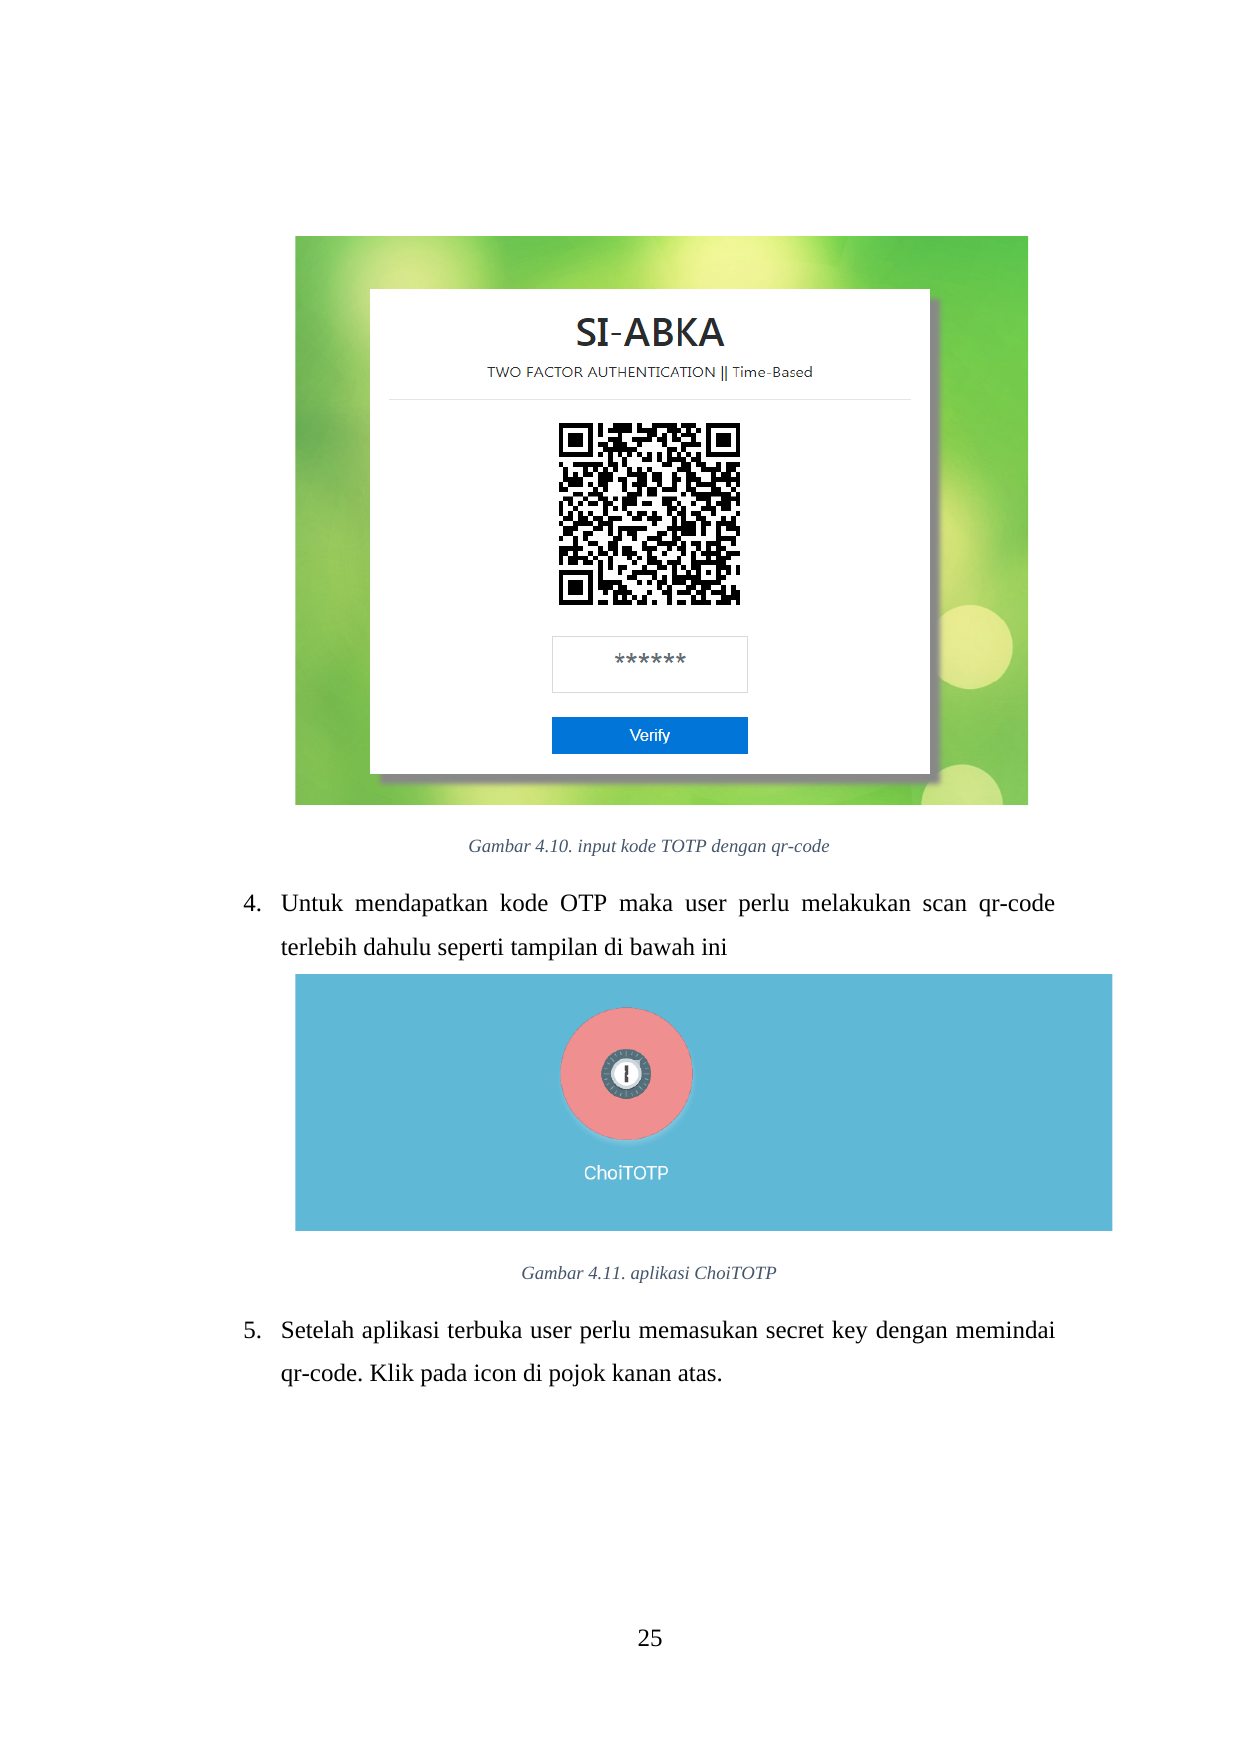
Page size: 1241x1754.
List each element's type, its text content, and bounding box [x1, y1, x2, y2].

picture [295, 974, 1113, 1231]
list Setelah aplikasi terbuka user perlu memasukan secret key dengan memindai qr-code. Klik pada icon di pojok kanan atas. [243, 1315, 1056, 1387]
picture [295, 236, 1029, 805]
list Untuk mendapatkan kode OTP maka user perlu melakukan scan qr-code terlebih dahulu seperti tampilan di bawah ini [243, 888, 1056, 960]
